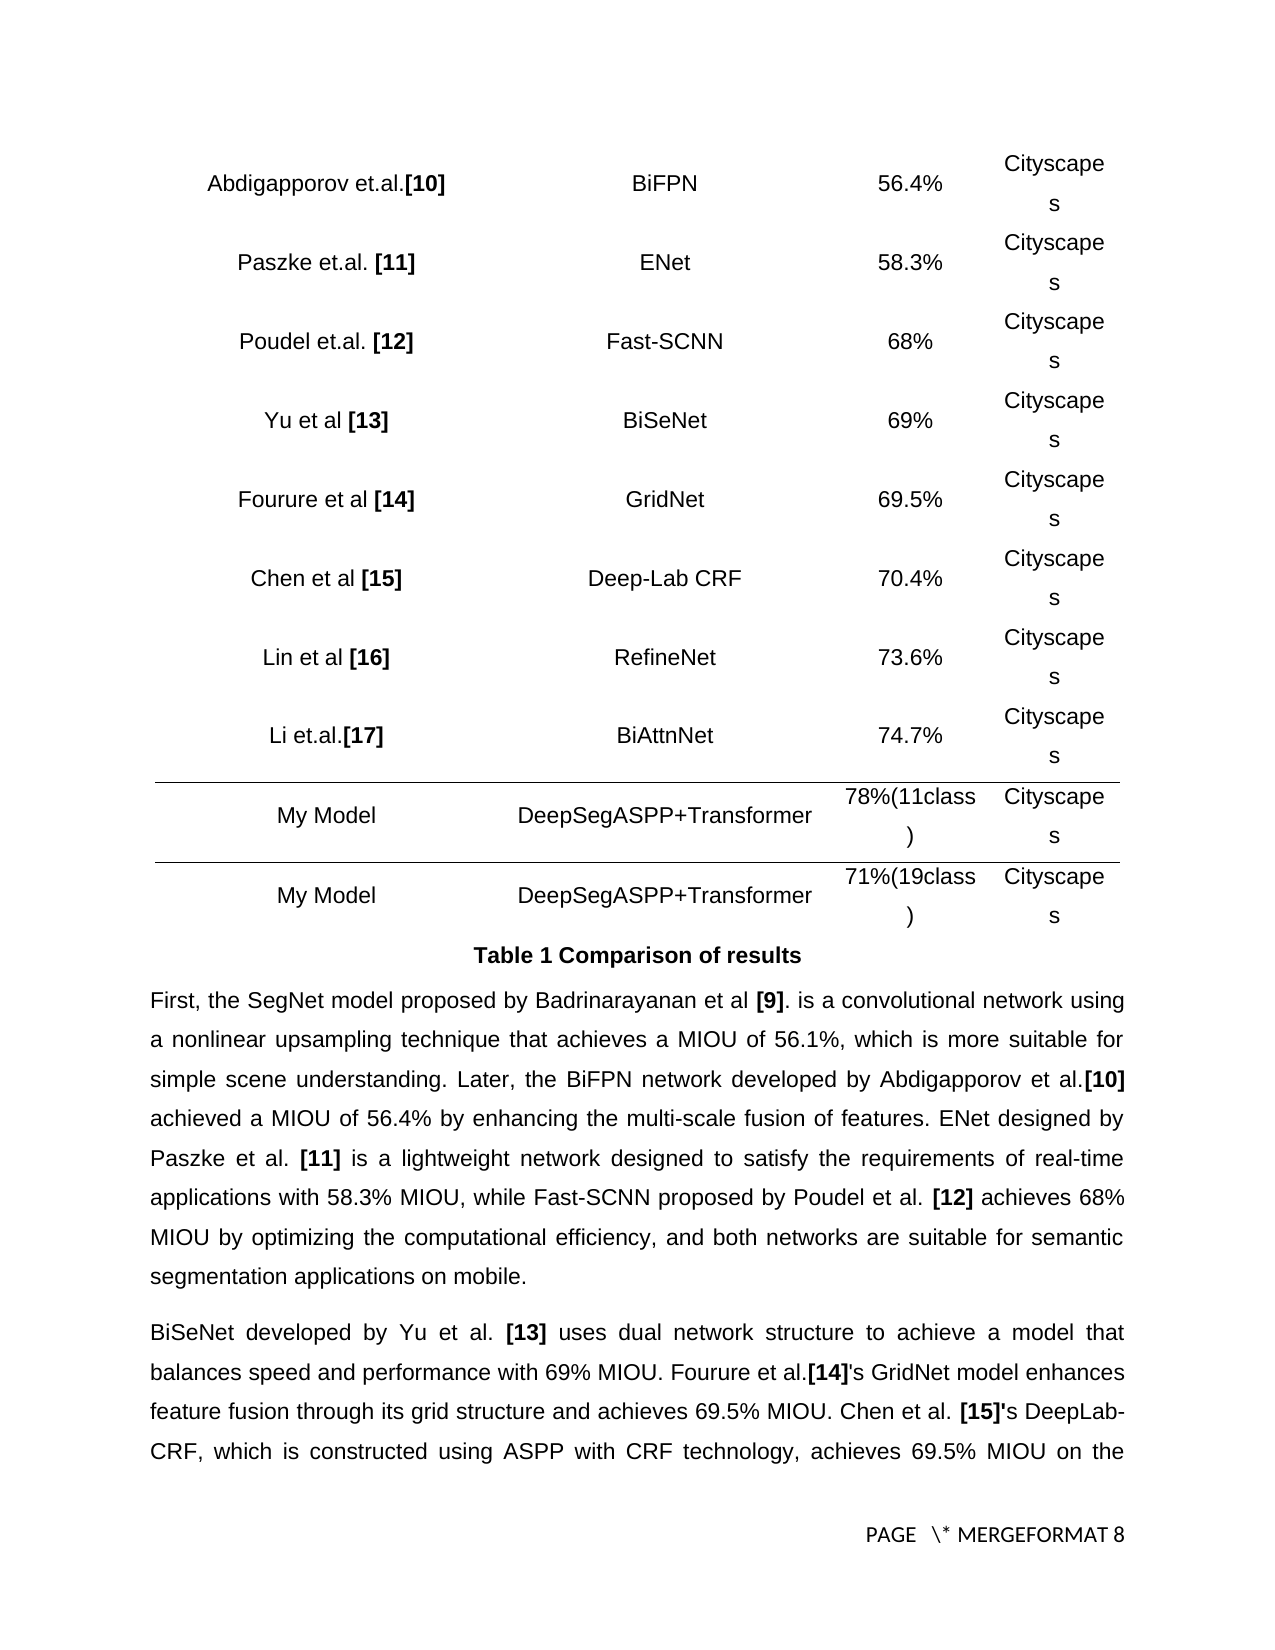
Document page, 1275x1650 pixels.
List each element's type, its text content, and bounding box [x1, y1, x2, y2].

table_cell Cityscapes [989, 308, 1120, 387]
table_cell Cityscapes [989, 545, 1120, 624]
table_cell Poudel et.al. [12] [155, 308, 497, 387]
table_cell Abdigapporov et.al.[10] [155, 150, 497, 229]
table_cell 78%(11class) [832, 783, 988, 862]
table_cell 71%(19class) [832, 863, 988, 942]
table_cell Cityscapes [989, 863, 1120, 942]
table_cell Cityscapes [989, 229, 1120, 308]
table_cell Lin et al [16] [155, 624, 497, 703]
table_cell Cityscapes [989, 624, 1120, 703]
table_cell DeepSegASPP+Transformer [498, 783, 832, 862]
table_cell Cityscapes [989, 387, 1120, 466]
text Table 1 Comparison of results [150, 942, 1125, 968]
table_cell 70.4% [832, 545, 988, 624]
table_cell 73.6% [832, 624, 988, 703]
table_cell BiSeNet [498, 387, 832, 466]
table_cell Paszke et.al. [11] [155, 229, 497, 308]
table_cell Chen et al [15] [155, 545, 497, 624]
table_cell My Model [155, 783, 497, 862]
text First, the SegNet model proposed by Badrinarayanan et al [9]. is a convolutional network using a nonlinear upsampling technique that achieves a MIOU of 56.1%, which is more suitable for simple scene understanding. Later, the BiFPN network developed by Abdigapporov et al.[10] achieved a MIOU of 56.4% by enhancing the multi-scale fusion of features. ENet designed by Paszke et al. [11] is a lightweight network designed to satisfy the requirements of real-time applications with 58.3% MIOU, while Fast-SCNN proposed by Poudel et al. [12] achieves 68% MIOU by optimizing the computational efficiency, and both networks are suitable for semantic segmentation applications on mobile. [150, 987, 1125, 1289]
table_cell BiAttnNet [498, 703, 832, 782]
table_cell DeepSegASPP+Transformer [498, 863, 832, 942]
table_cell Cityscapes [989, 466, 1120, 545]
table_cell GridNet [498, 466, 832, 545]
table_cell RefineNet [498, 624, 832, 703]
table_cell Fourure et al [14] [155, 466, 497, 545]
table_cell Cityscapes [989, 783, 1120, 862]
table_cell 56.4% [832, 150, 988, 229]
table_cell 58.3% [832, 229, 988, 308]
table_cell Fast-SCNN [498, 308, 832, 387]
table_cell My Model [155, 863, 497, 942]
table_cell Cityscapes [989, 150, 1120, 229]
table_cell 69% [832, 387, 988, 466]
table_cell ENet [498, 229, 832, 308]
table_cell Cityscapes [989, 703, 1120, 782]
table_cell 69.5% [832, 466, 988, 545]
table_cell Li et.al.[17] [155, 703, 497, 782]
table_cell 74.7% [832, 703, 988, 782]
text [150, 1319, 1125, 1464]
table_cell Deep-Lab CRF [498, 545, 832, 624]
table_cell 68% [832, 308, 988, 387]
table_cell Yu et al [13] [155, 387, 497, 466]
table_cell BiFPN [498, 150, 832, 229]
